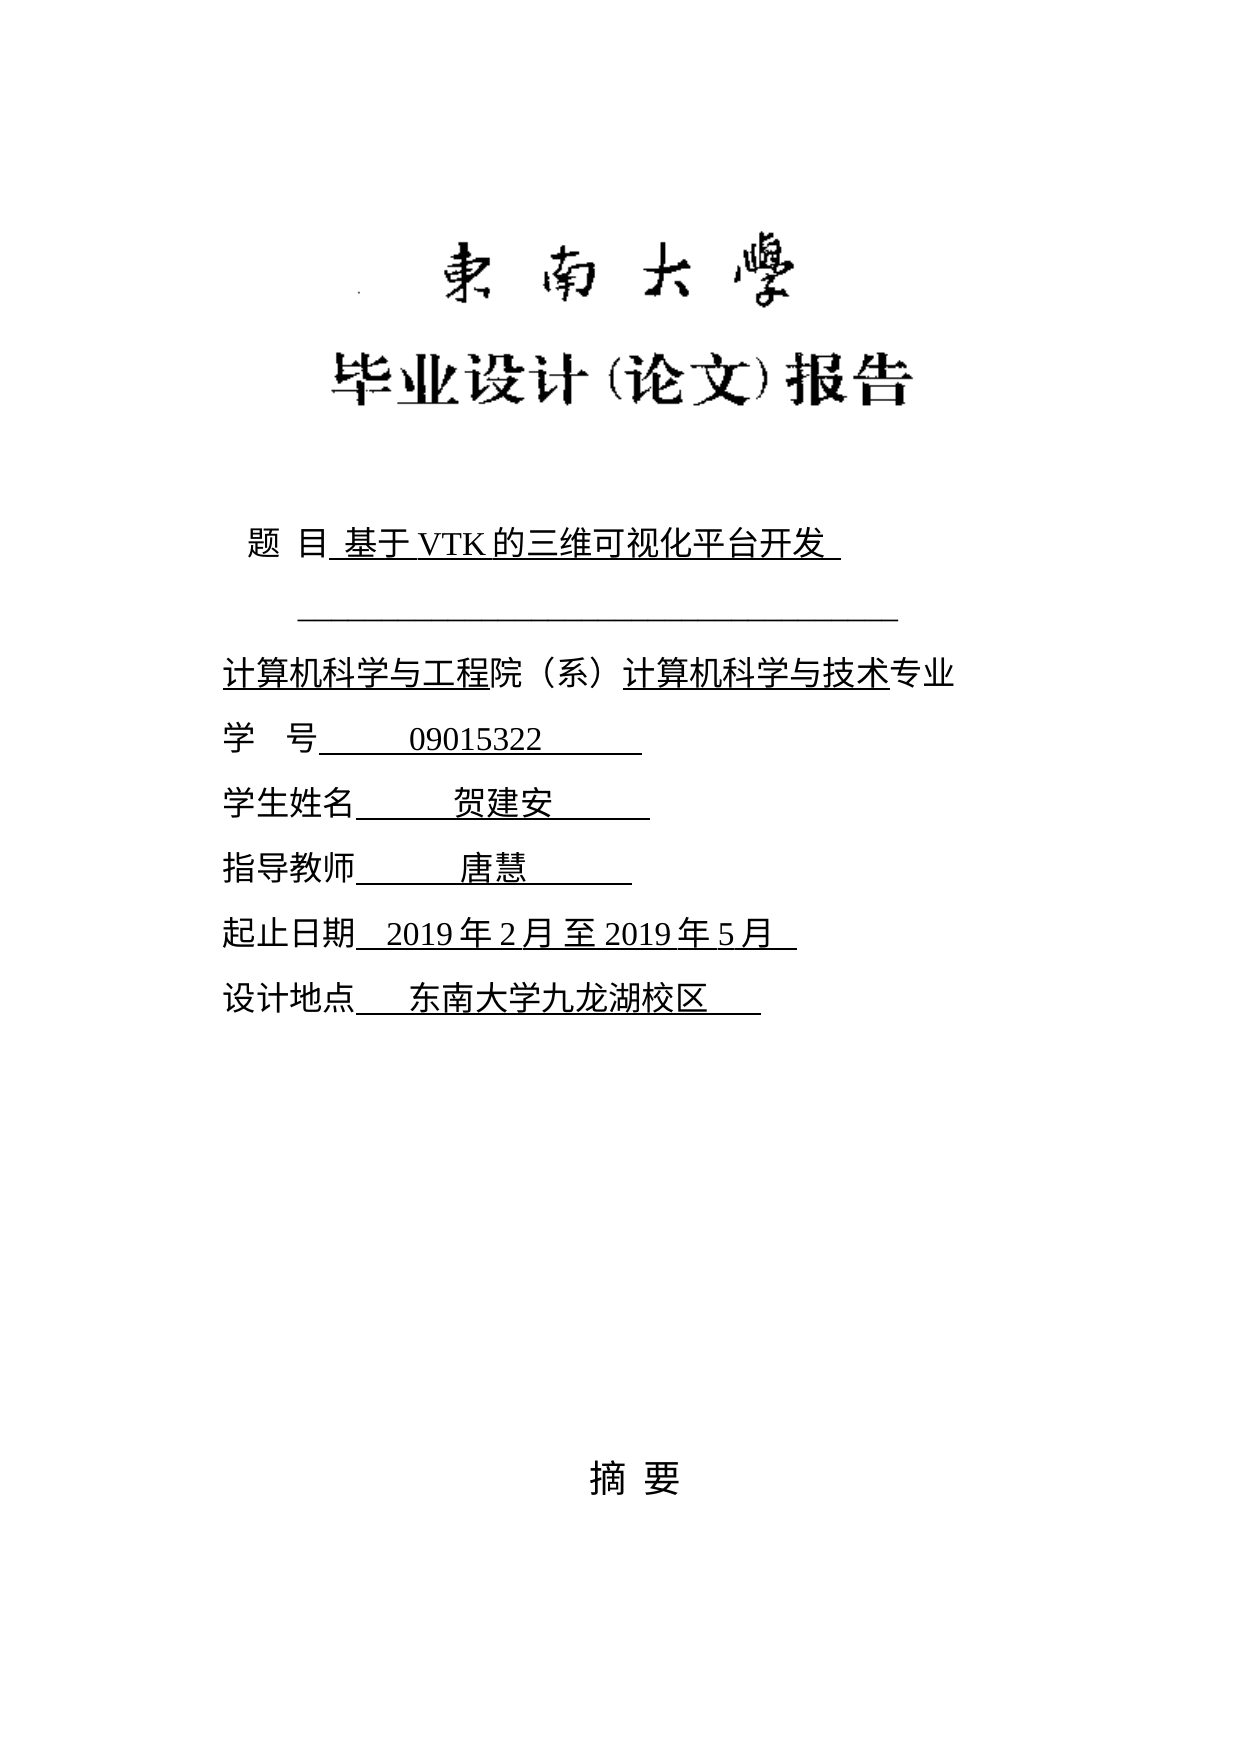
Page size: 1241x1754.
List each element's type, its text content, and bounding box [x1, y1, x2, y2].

text 计算机科学与工程院（系）计算机科学与技术专业 [148, 638, 1122, 703]
text 设计地点 东南大学九龙湖校区 [148, 963, 1122, 1028]
text ____________________________________ [148, 573, 1122, 638]
title 摘 要 [148, 1443, 1122, 1508]
text 题 目 基于VTK的三维可视化平台开发 [148, 508, 1122, 573]
text 学 号 09015322 [148, 703, 1122, 768]
text 指导教师 唐慧 [148, 833, 1122, 898]
text 起止日期 2019年2月 至 2019年5月 [148, 898, 1122, 963]
text 学生姓名 贺建安 [148, 768, 1122, 833]
